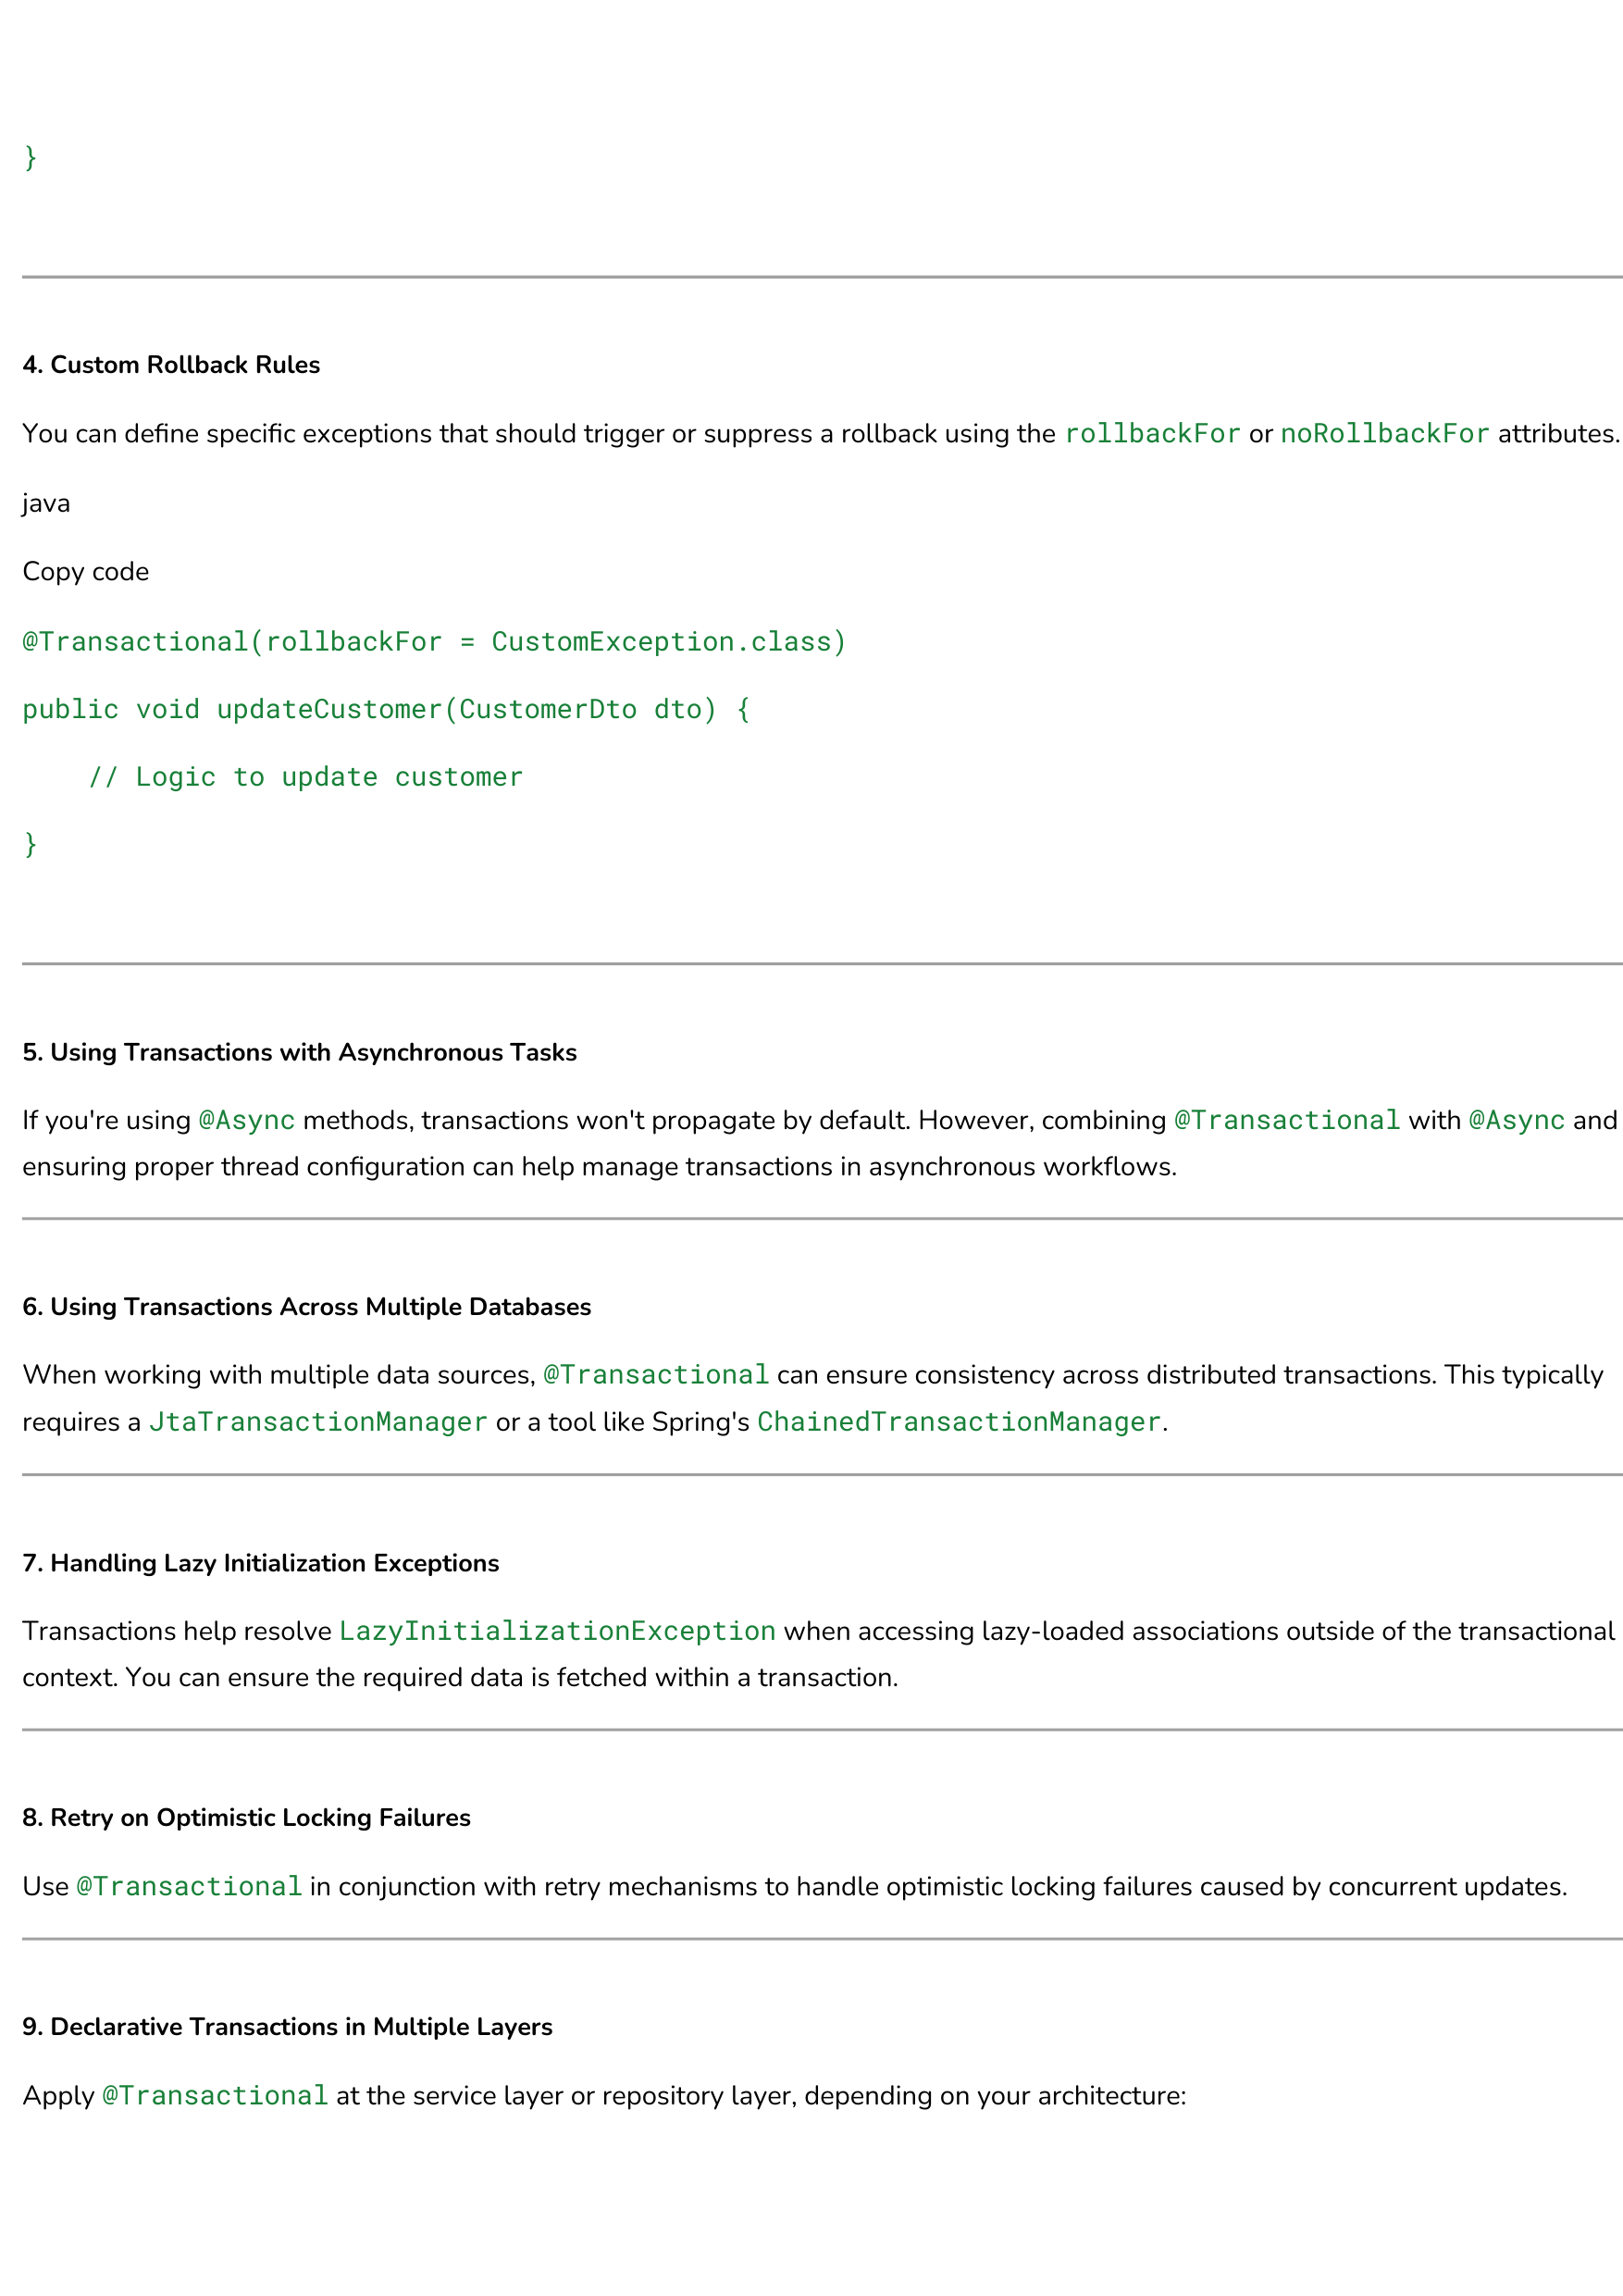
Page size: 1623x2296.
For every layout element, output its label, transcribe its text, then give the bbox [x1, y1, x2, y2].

subtitle 7. Handling Lazy Initialization Exceptions [22, 1546, 1623, 1581]
text } [22, 825, 1623, 862]
text Transactions help resolve LazyInitializationException when accessing lazy-loaded associations outside of the transactional context. You can ensure the required data is fetched within a transaction. [22, 1612, 1623, 1696]
text java [22, 485, 1623, 521]
subtitle 9. Declarative Transactions in Multiple Layers [22, 2010, 1623, 2044]
text If you're using @Async methods, transactions won't propagate by default. However, combining @Transactional with @Async and ensuring proper thread configuration can help manage transactions in asynchronous workflows. [22, 1101, 1623, 1185]
text } [22, 139, 1623, 174]
text // Logic to update customer [22, 758, 1623, 794]
subtitle 8. Retry on Optimistic Locking Failures [22, 1801, 1623, 1835]
subtitle 6. Using Transactions Across Multiple Databases [22, 1290, 1623, 1324]
text public void updateCustomer(CustomerDto dto) { [22, 690, 1623, 726]
subtitle 4. Custom Rollback Rules [22, 349, 1623, 382]
text Copy code [22, 553, 1623, 590]
text When working with multiple data sources, @Transactional can ensure consistency across distributed transactions. This typically requires a JtaTransactionManager or a tool like Spring's ChainedTransactionManager. [22, 1356, 1623, 1441]
text Apply @Transactional at the service layer or repository layer, depending on your architecture: [22, 2076, 1623, 2114]
subtitle 5. Using Transactions with Asynchronous Tasks [22, 1036, 1623, 1070]
text Use @Transactional in conjunction with retry mechanisms to handle optimistic locking failures caused by concurrent updates. [22, 1867, 1623, 1905]
text @Transactional(rollbackFor = CustomException.class) [22, 623, 1623, 659]
text You can define specific exceptions that should trigger or suppress a rollback using the rollbackFor or noRollbackFor attributes. [22, 415, 1623, 452]
